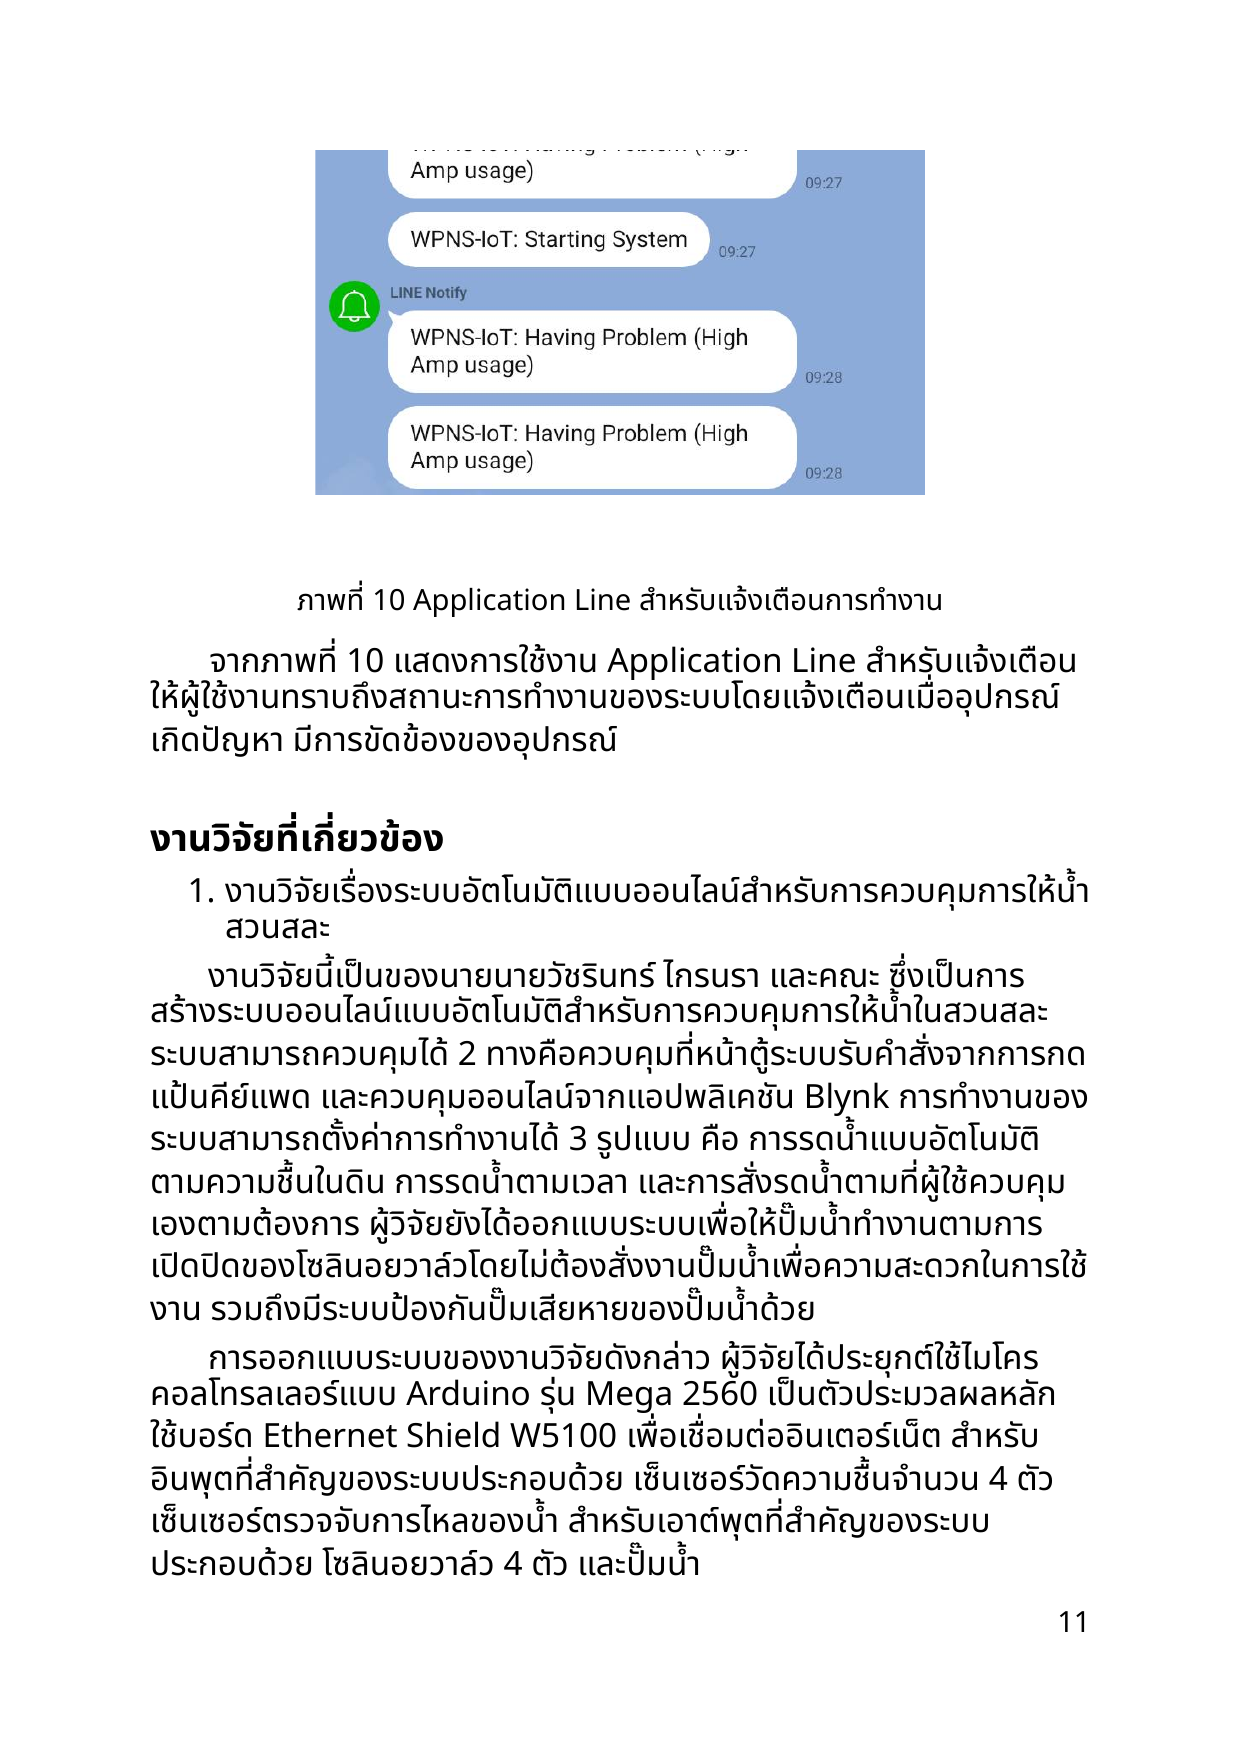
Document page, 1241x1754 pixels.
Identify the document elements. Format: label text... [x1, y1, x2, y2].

text งานวิจัยนี้เป็นของนายนายวัชรินทร์ ไกรนรา และคณะ ซึ่งเป็นการสร้างระบบออนไลน์แบบอัตโนมัติสำหรับการควบคุมการให้น้ำในสวนสละ ระบบสามารถควบคุมได้ 2 ทางคือควบคุมที่หน้าตู้ระบบรับคำสั่งจากการกดแป้นคีย์แพด และควบคุมออนไลน์จากแอปพลิเคชัน Blynk การทำงานของระบบสามารถตั้งค่าการทำงานได้ 3 รูปแบบ คือ การรดน้ำแบบอัตโนมัติตามความชื้นในดิน การรดน้ำตามเวลา และการสั่งรดน้ำตามที่ผู้ใช้ควบคุมเองตามต้องการ ผู้วิจัยยังได้ออกแบบระบบเพื่อให้ปั๊มน้ำทำงานตามการเปิดปิดของโซลินอยวาล์วโดยไม่ต้องสั่งงานปั๊มน้ำเพื่อความสะดวกในการใช้งาน รวมถึงมีระบบป้องกันปั๊มเสียหายของปั๊มน้ำด้วย [150, 953, 1090, 1335]
list งานวิจัยเรื่องระบบอัตโนมัติแบบออนไลน์สำหรับการควบคุมการให้น้ำสวนสละ [187, 868, 1090, 953]
text ภาพที่ 10 Application Line สำหรับแจ้งเตือนการทำงาน [150, 581, 1090, 618]
picture [315, 150, 925, 495]
subtitle งานวิจัยที่เกี่ยวข้อง [150, 812, 1090, 868]
list จากภาพที่ 10 แสดงการใช้งาน Application Line สำหรับแจ้งเตือนให้ผู้ใช้งานทราบถึงสถานะการทำงานของระบบโดยแจ้งเตือนเมื่ออุปกรณ์เกิดปัญหา มีการขัดข้องของอุปกรณ์ [150, 639, 1090, 766]
text การออกแบบระบบของงานวิจัยดังกล่าว ผู้วิจัยได้ประยุกต์ใช้ไมโครคอลโทรลเลอร์แบบ Arduino รุ่น Mega 2560 เป็นตัวประมวลผลหลัก ใช้บอร์ด Ethernet Shield W5100 เพื่อเชื่อมต่ออินเตอร์เน็ต สำหรับอินพุตที่สำคัญของระบบประกอบด้วย เซ็นเซอร์วัดความชื้นจำนวน 4 ตัว เซ็นเซอร์ตรวจจับการไหลของน้ำ สำหรับเอาต์พุตที่สำคัญของระบบประกอบด้วย โซลินอยวาล์ว 4 ตัว และปั๊มน้ำ [150, 1335, 1090, 1590]
